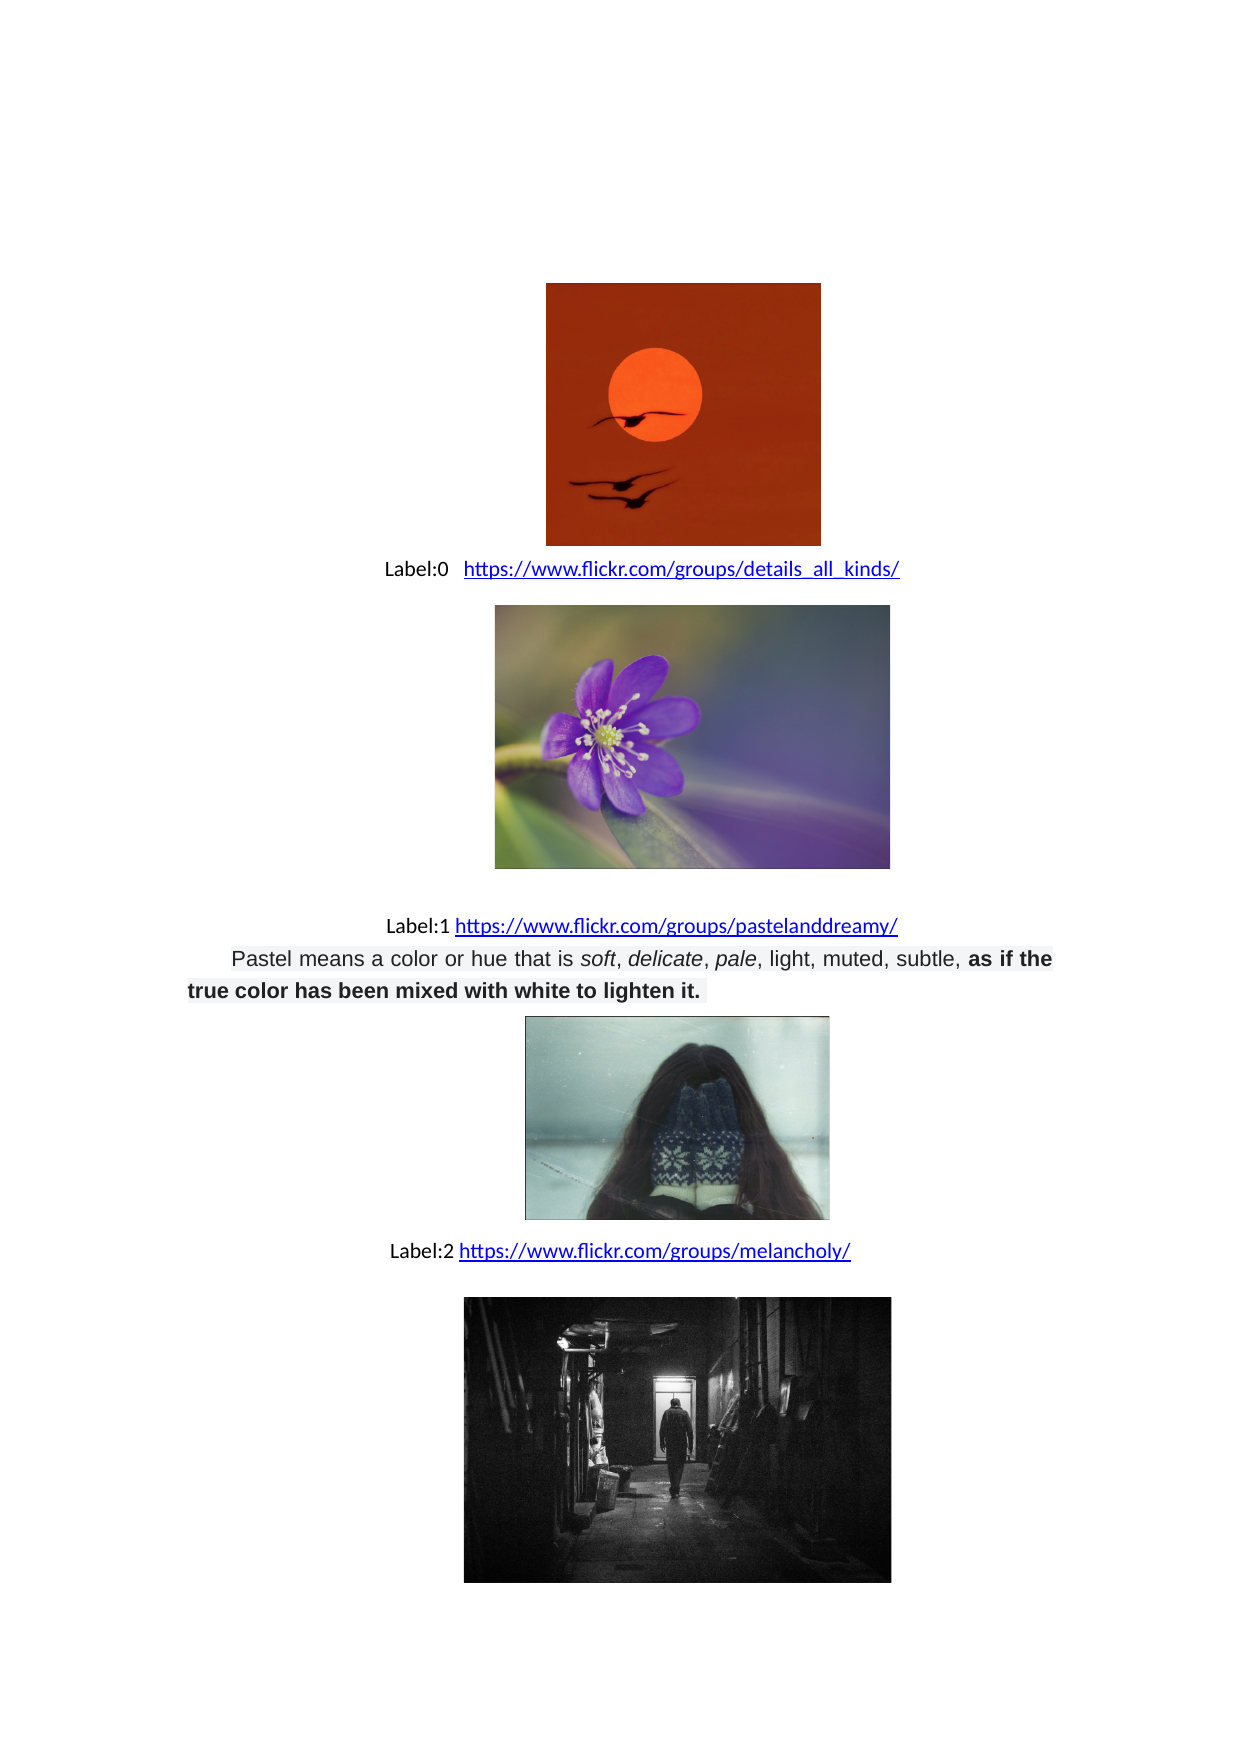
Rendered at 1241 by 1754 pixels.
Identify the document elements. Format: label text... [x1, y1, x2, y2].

picture [463, 1297, 892, 1583]
text Pastel means a color or hue that is soft, delicate, pale, light, muted, subtle, as if the true color has been mixed with white to lighten it. [187, 942, 1053, 1007]
picture [546, 283, 821, 546]
picture [494, 605, 891, 869]
text Label:2 https://www.flickr.com/groups/melancholy/ [187, 1234, 1053, 1267]
picture [525, 1016, 830, 1220]
text Label:1 https://www.flickr.com/groups/pastelanddreamy/ [187, 909, 1053, 942]
text Label:0 https://www.flickr.com/groups/details_all_kinds/ [187, 552, 1053, 584]
